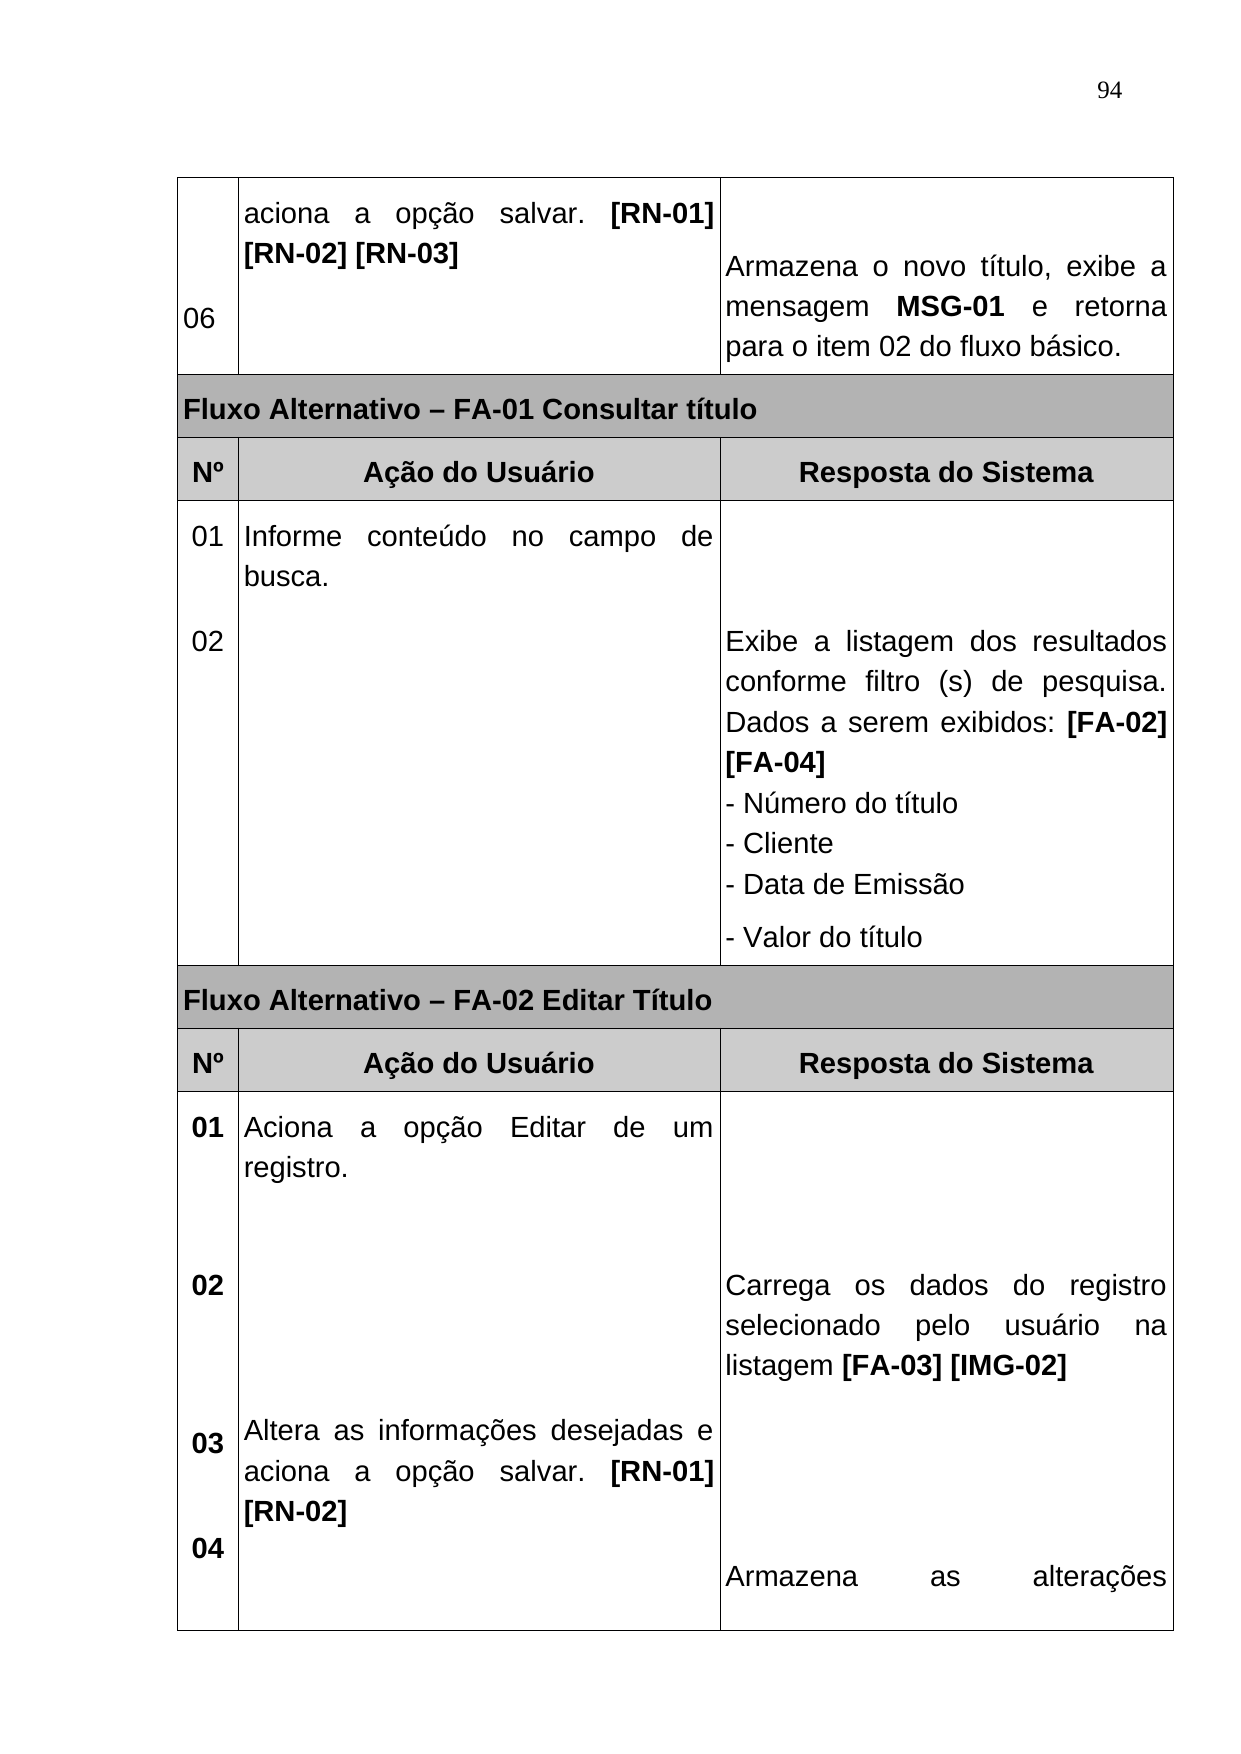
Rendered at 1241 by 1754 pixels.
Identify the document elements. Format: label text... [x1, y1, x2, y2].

table_cell Resposta do Sistema [721, 438, 1173, 500]
table_cell Resposta do Sistema [721, 1029, 1173, 1091]
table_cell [721, 178, 1173, 373]
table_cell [721, 1092, 1173, 1630]
table_cell Nº [178, 1029, 238, 1091]
table_cell Ação do Usuário [239, 438, 720, 500]
table_cell Nº [178, 438, 238, 500]
table_cell Ação do Usuário [239, 1029, 720, 1091]
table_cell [239, 178, 720, 373]
table_cell 01 02 [178, 501, 238, 964]
table_cell Exibe a listagem dos resultados conforme filtro (s) de pesquisa. Dados a serem exibidos: [FA-02][FA-04] - Número do título - Cliente - Data de Emissão - Valor do título [721, 501, 1173, 964]
table_cell Informe conteúdo no campo de busca. [239, 501, 720, 964]
table_cell 01 02 03 04 [178, 1092, 238, 1630]
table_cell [239, 1092, 720, 1630]
table_cell 01 02 03 04 05 06 [178, 178, 238, 373]
table_cell Fluxo Alternativo – FA-02 Editar Título [178, 966, 1173, 1028]
table_cell Fluxo Alternativo – FA-01 Consultar título [178, 375, 1173, 437]
